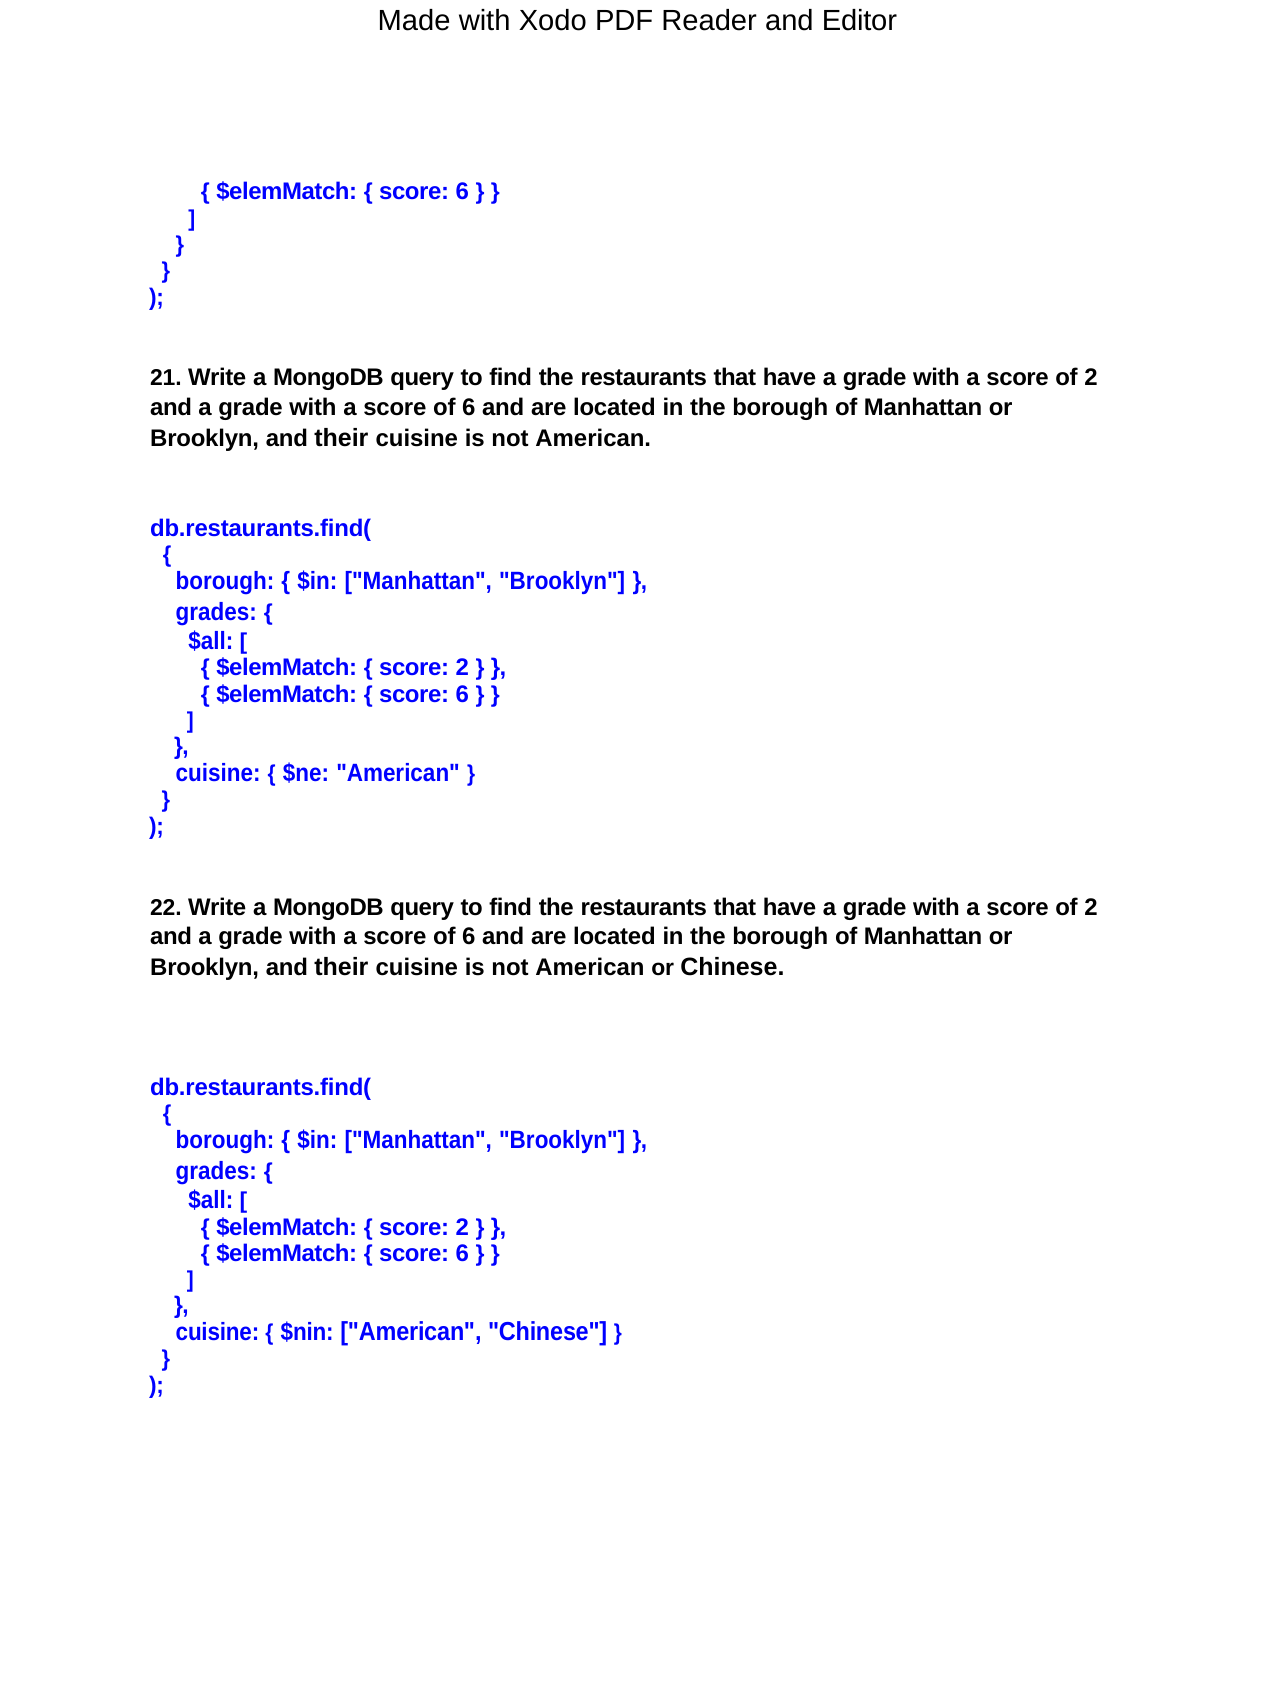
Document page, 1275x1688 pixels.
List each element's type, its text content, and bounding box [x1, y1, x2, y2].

text } [106, 258, 171, 283]
text ); [106, 1372, 164, 1399]
text { $elemMatch: { score: 2 } }, [201, 1214, 1225, 1240]
text }, [106, 734, 189, 759]
text { [163, 542, 1225, 568]
text ] [106, 1267, 194, 1293]
text } [106, 787, 171, 813]
text db.restaurants.find( [150, 514, 1225, 542]
text ] [188, 205, 1225, 231]
text } [175, 231, 1225, 258]
text borough: { $in: ["Manhattan", "Brooklyn"] }, [175, 1127, 1225, 1154]
text cuisine: { $ne: "American" } [175, 759, 1225, 787]
text ] [106, 708, 194, 734]
list Write a MongoDB query to find the restaurants that have a grade with a score of 2 and a grade with a score of 6 and are located in the borough of Manhattan or Brooklyn, and their cuisine is not American or Chinese. [150, 892, 1124, 981]
text } [106, 1346, 171, 1372]
text grades: { [175, 1156, 1225, 1184]
text { $elemMatch: { score: 6 } } [201, 681, 1225, 708]
text }, [106, 1293, 189, 1318]
text { [163, 1101, 1225, 1127]
text ); [106, 813, 164, 840]
text $all: [ [188, 1186, 1225, 1214]
text { $elemMatch: { score: 6 } } [201, 1240, 1225, 1267]
text cuisine: { $nin: ["American", "Chinese"] } [175, 1318, 1225, 1346]
text db.restaurants.find( [150, 1073, 1225, 1101]
text $all: [ [188, 627, 1225, 655]
text { $elemMatch: { score: 6 } } [201, 178, 1225, 205]
text borough: { $in: ["Manhattan", "Brooklyn"] }, [175, 568, 1225, 595]
text grades: { [175, 596, 1225, 625]
text { $elemMatch: { score: 2 } }, [201, 655, 1225, 681]
list Write a MongoDB query to find the restaurants that have a grade with a score of 2 and a grade with a score of 6 and are located in the borough of Manhattan or Brooklyn, and their cuisine is not American. [150, 363, 1124, 452]
text ); [106, 283, 164, 311]
